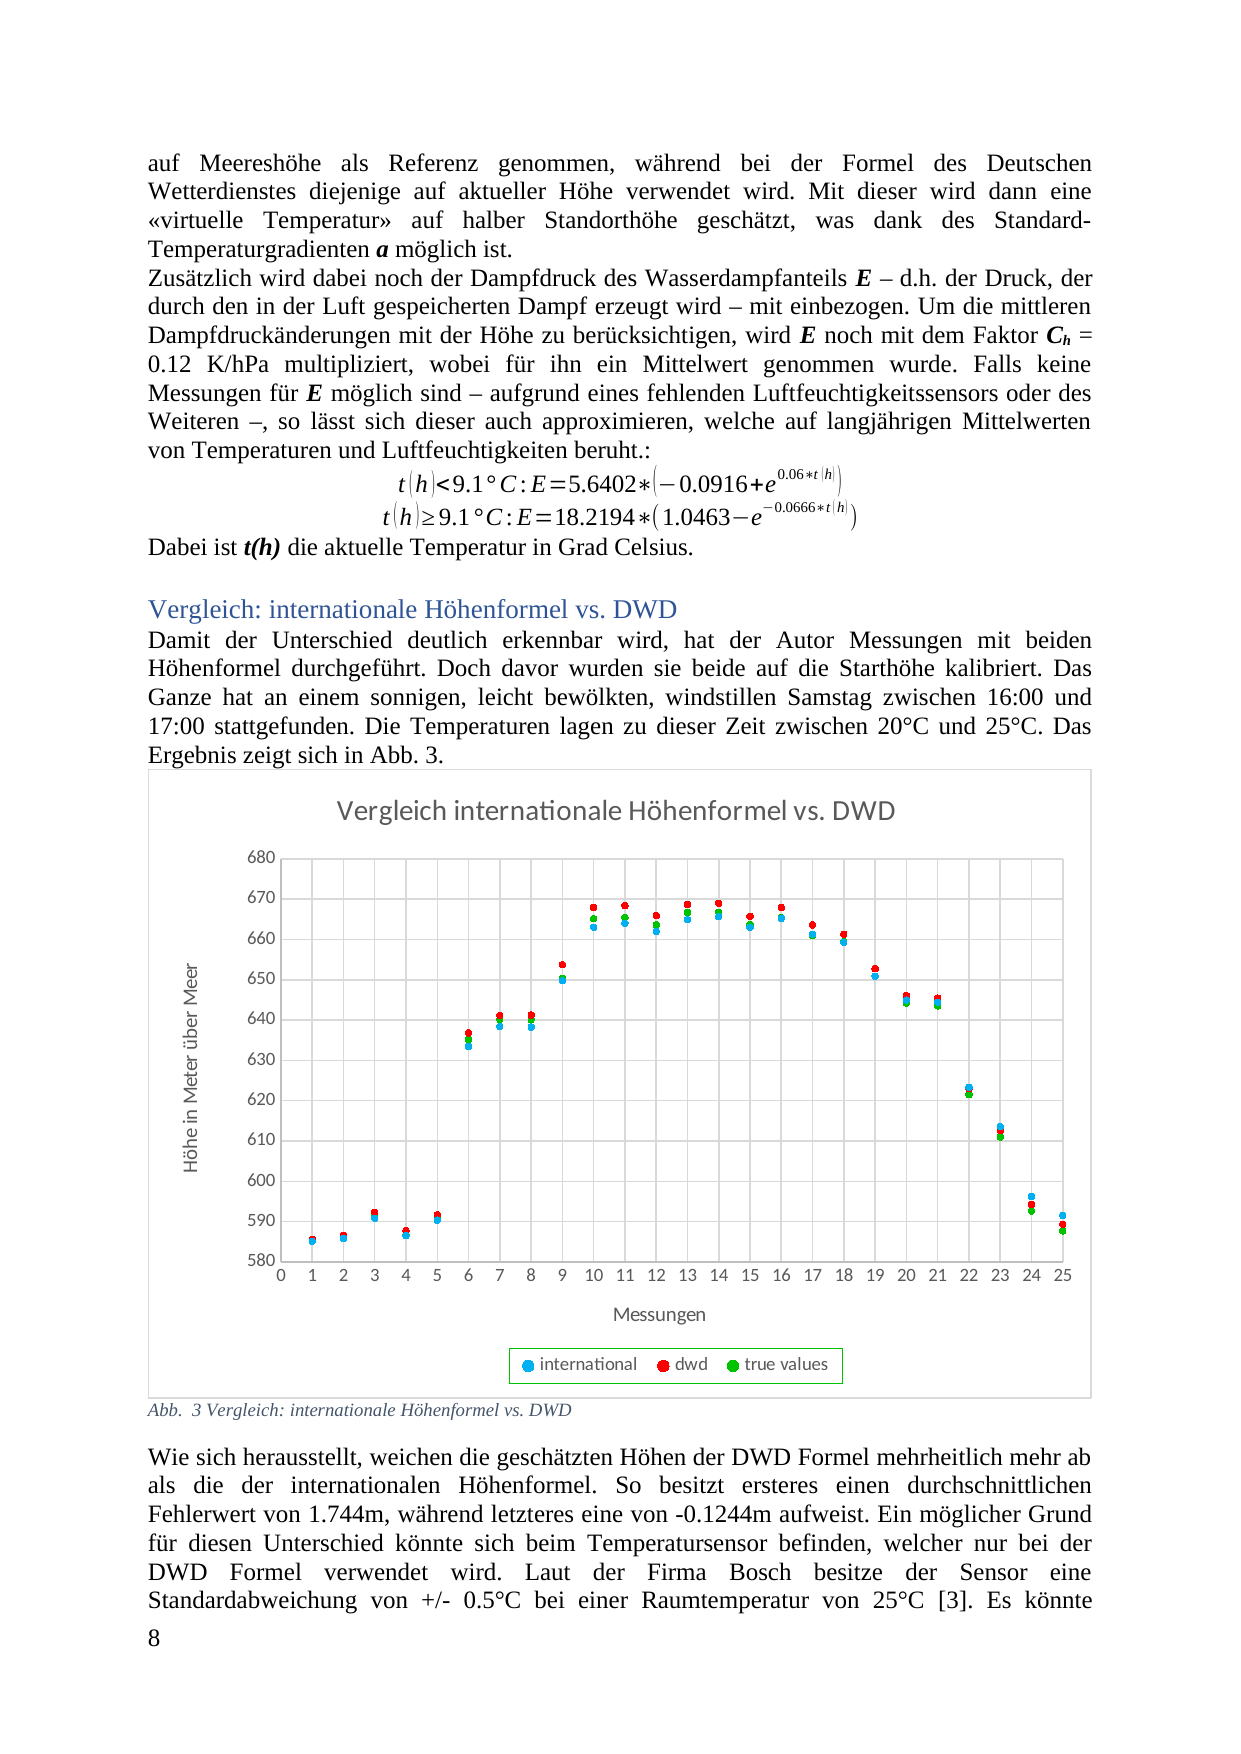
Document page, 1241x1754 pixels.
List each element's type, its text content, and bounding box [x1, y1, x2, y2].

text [148, 1442, 1093, 1614]
text Zusätzlich wird dabei noch der Dampfdruck des Wasserdampfanteils E – d.h. der Druck, der durch den in der Luft gespeicherten Dampf erzeugt wird – mit einbezogen. Um die mittleren Dampfdruckänderungen mit der Höhe zu berücksichtigen, wird E noch mit dem Faktor Ch = 0.12 K/hPa multipliziert, wobei für ihn ein Mittelwert genommen wurde. Falls keine Messungen für E möglich sind – aufgrund eines fehlenden Luftfeuchtigkeitssensors oder des Weiteren –, so lässt sich dieser auch approximieren, welche auf langjährigen Mittelwerten von Temperaturen und Luftfeuchtigkeiten beruht.: [148, 263, 1093, 464]
subtitle Vergleich: internationale Höhenformel vs. DWD [148, 593, 1093, 625]
text Damit der Unterschied deutlich erkennbar wird, hat der Autor Messungen mit beiden Höhenformel durchgeführt. Doch davor wurden sie beide auf die Starthöhe kalibriert. Das Ganze hat an einem sonnigen, leicht bewölkten, windstillen Samstag zwischen 16:00 und 17:00 stattgefunden. Die Temperaturen lagen zu dieser Zeit zwischen 20°C und 25°C. Das Ergebnis zeigt sich in Abb. 3. [148, 625, 1093, 768]
text Abb. 3 Vergleich: internationale Höhenformel vs. DWD [148, 1399, 1093, 1421]
text Dabei ist t(h) die aktuelle Temperatur in Grad Celsius. [148, 532, 1093, 561]
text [148, 148, 1093, 263]
